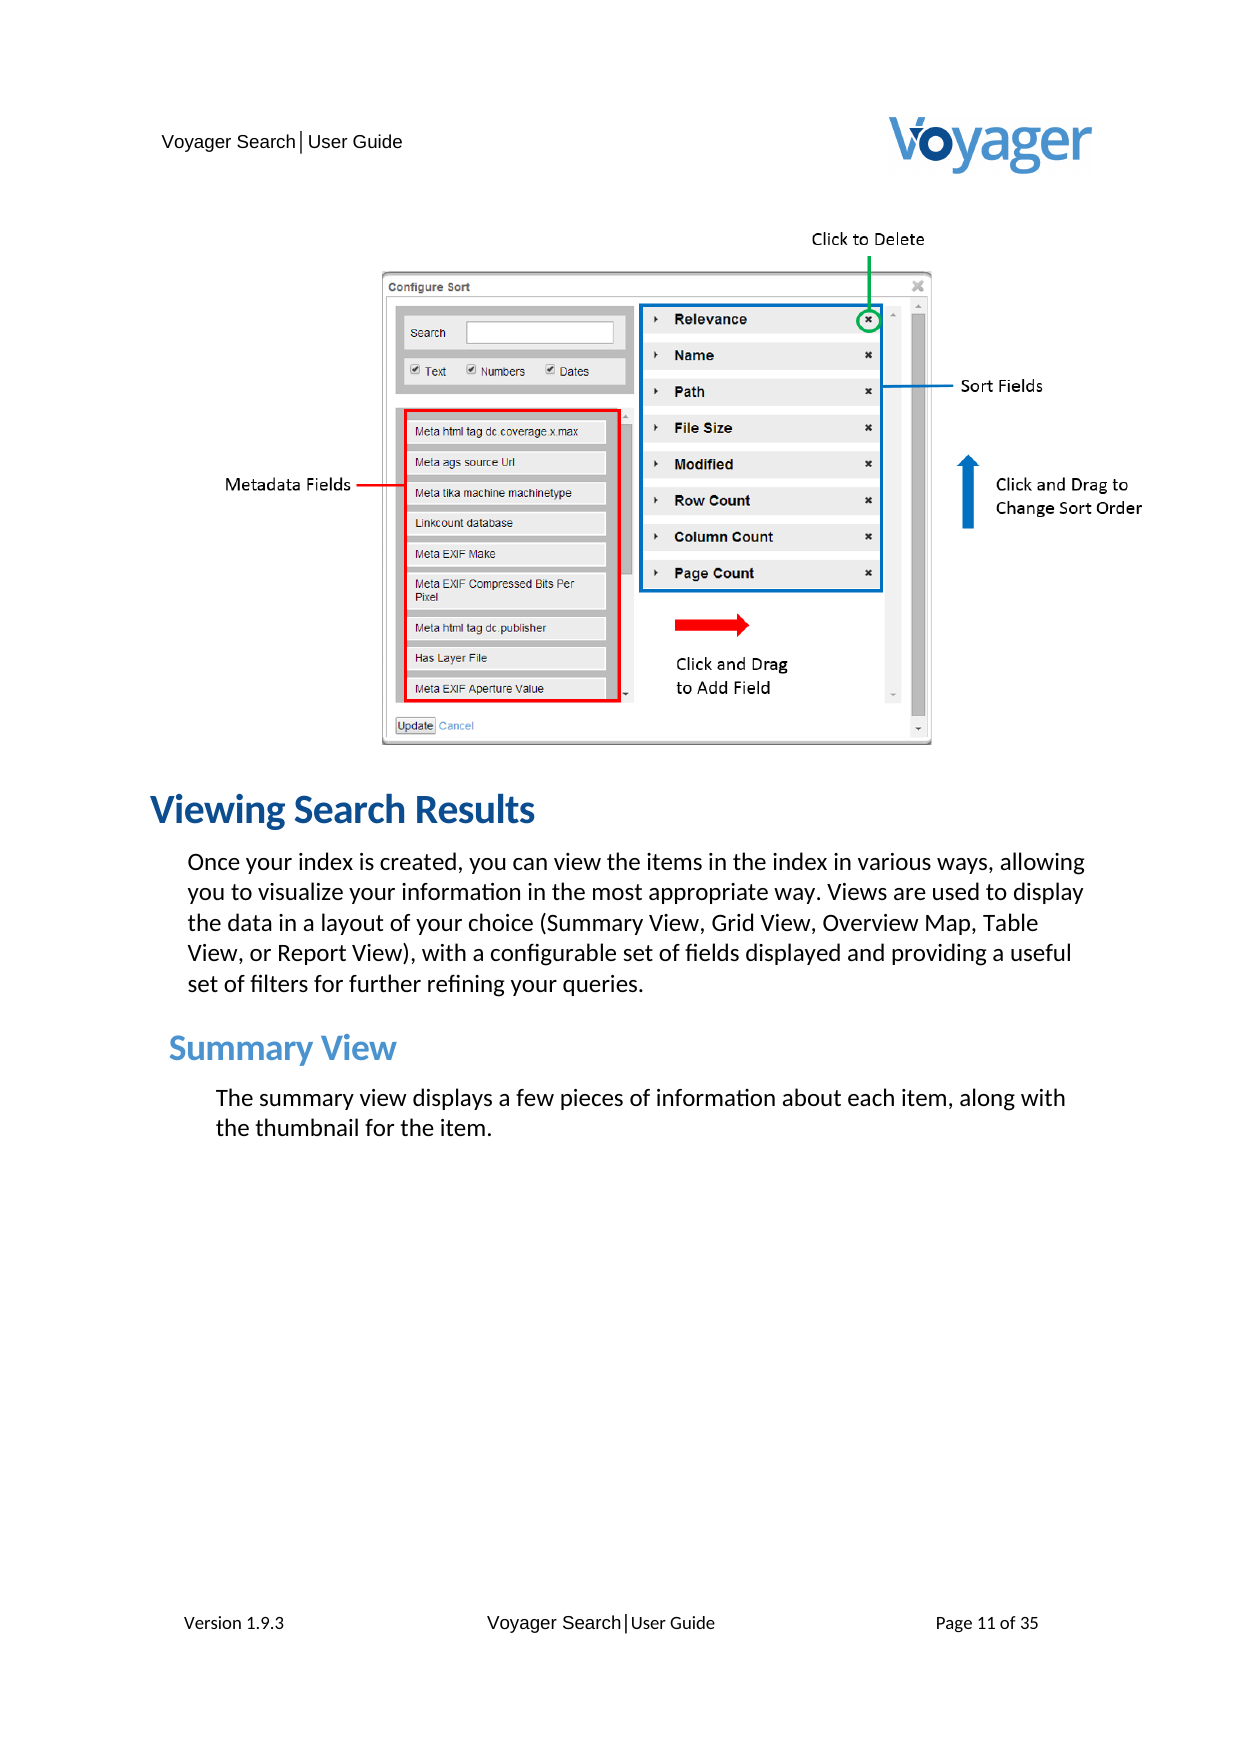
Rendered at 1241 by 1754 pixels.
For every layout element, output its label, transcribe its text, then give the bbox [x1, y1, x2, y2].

subtitle Summary View [169, 1023, 1090, 1069]
picture [215, 219, 1156, 758]
text The summary view displays a few pieces of information about each item, along with the thumbnail for the item. [216, 1082, 1090, 1143]
subtitle Viewing Search Results [150, 783, 1090, 833]
picture [887, 116, 1093, 174]
text Once your index is created, you can view the items in the index in various ways, allowing you to visualize your information in the most appropriate way. Views are used to display the data in a layout of your choice (Summary View, Grid View, Overview Map, Table View, or Report View), with a configurable set of fields displayed and providing a useful set of filters for further refining your queries. [187, 846, 1090, 998]
